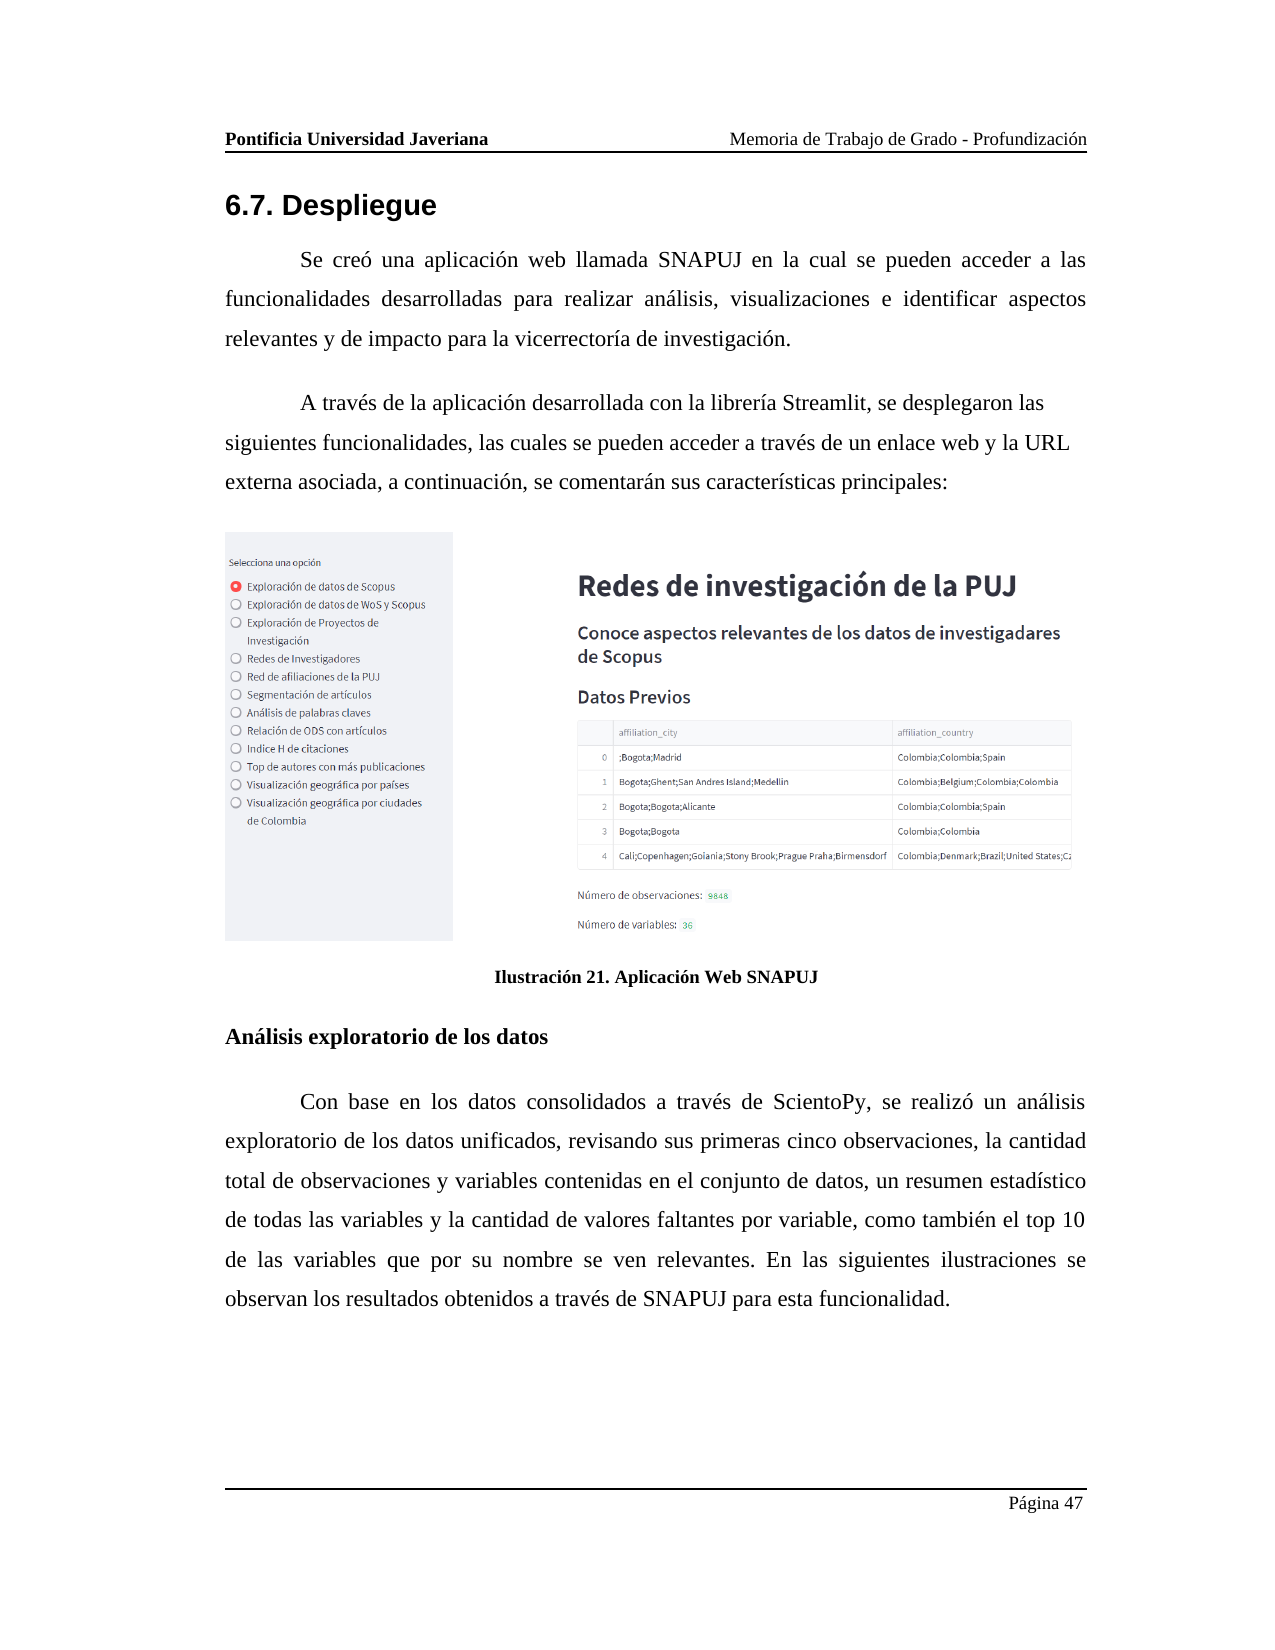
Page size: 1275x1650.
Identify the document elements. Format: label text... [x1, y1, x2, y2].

text Con base en los datos consolidados a través de ScientoPy, se realizó un análisis exploratorio de los datos unificados, revisando sus primeras cinco observaciones, la cantidad total de observaciones y variables contenidas en el conjunto de datos, un resumen estadístico de todas las variables y la cantidad de valores faltantes por variable, como también el top 10 de las variables que por su nombre se ven relevantes. En las siguientes ilustraciones se observan los resultados obtenidos a través de SNAPUJ para esta funcionalidad. [225, 1088, 1087, 1311]
subtitle Análisis exploratorio de los datos [225, 1023, 1087, 1049]
text Ilustración 21. Aplicación Web SNAPUJ [225, 966, 1087, 987]
picture [225, 532, 1088, 941]
subtitle 6.7. Despliegue [225, 187, 1087, 221]
text A través de la aplicación desarrollada con la librería Streamlit, se desplegaron las siguientes funcionalidades, las cuales se pueden acceder a través de un enlace web y la URL externa asociada, a continuación, se comentarán sus características principales: [225, 389, 1087, 495]
text Se creó una aplicación web llamada SNAPUJ en la cual se pueden acceder a las funcionalidades desarrolladas para realizar análisis, visualizaciones e identificar aspectos relevantes y de impacto para la vicerrectoría de investigación. [225, 246, 1087, 351]
